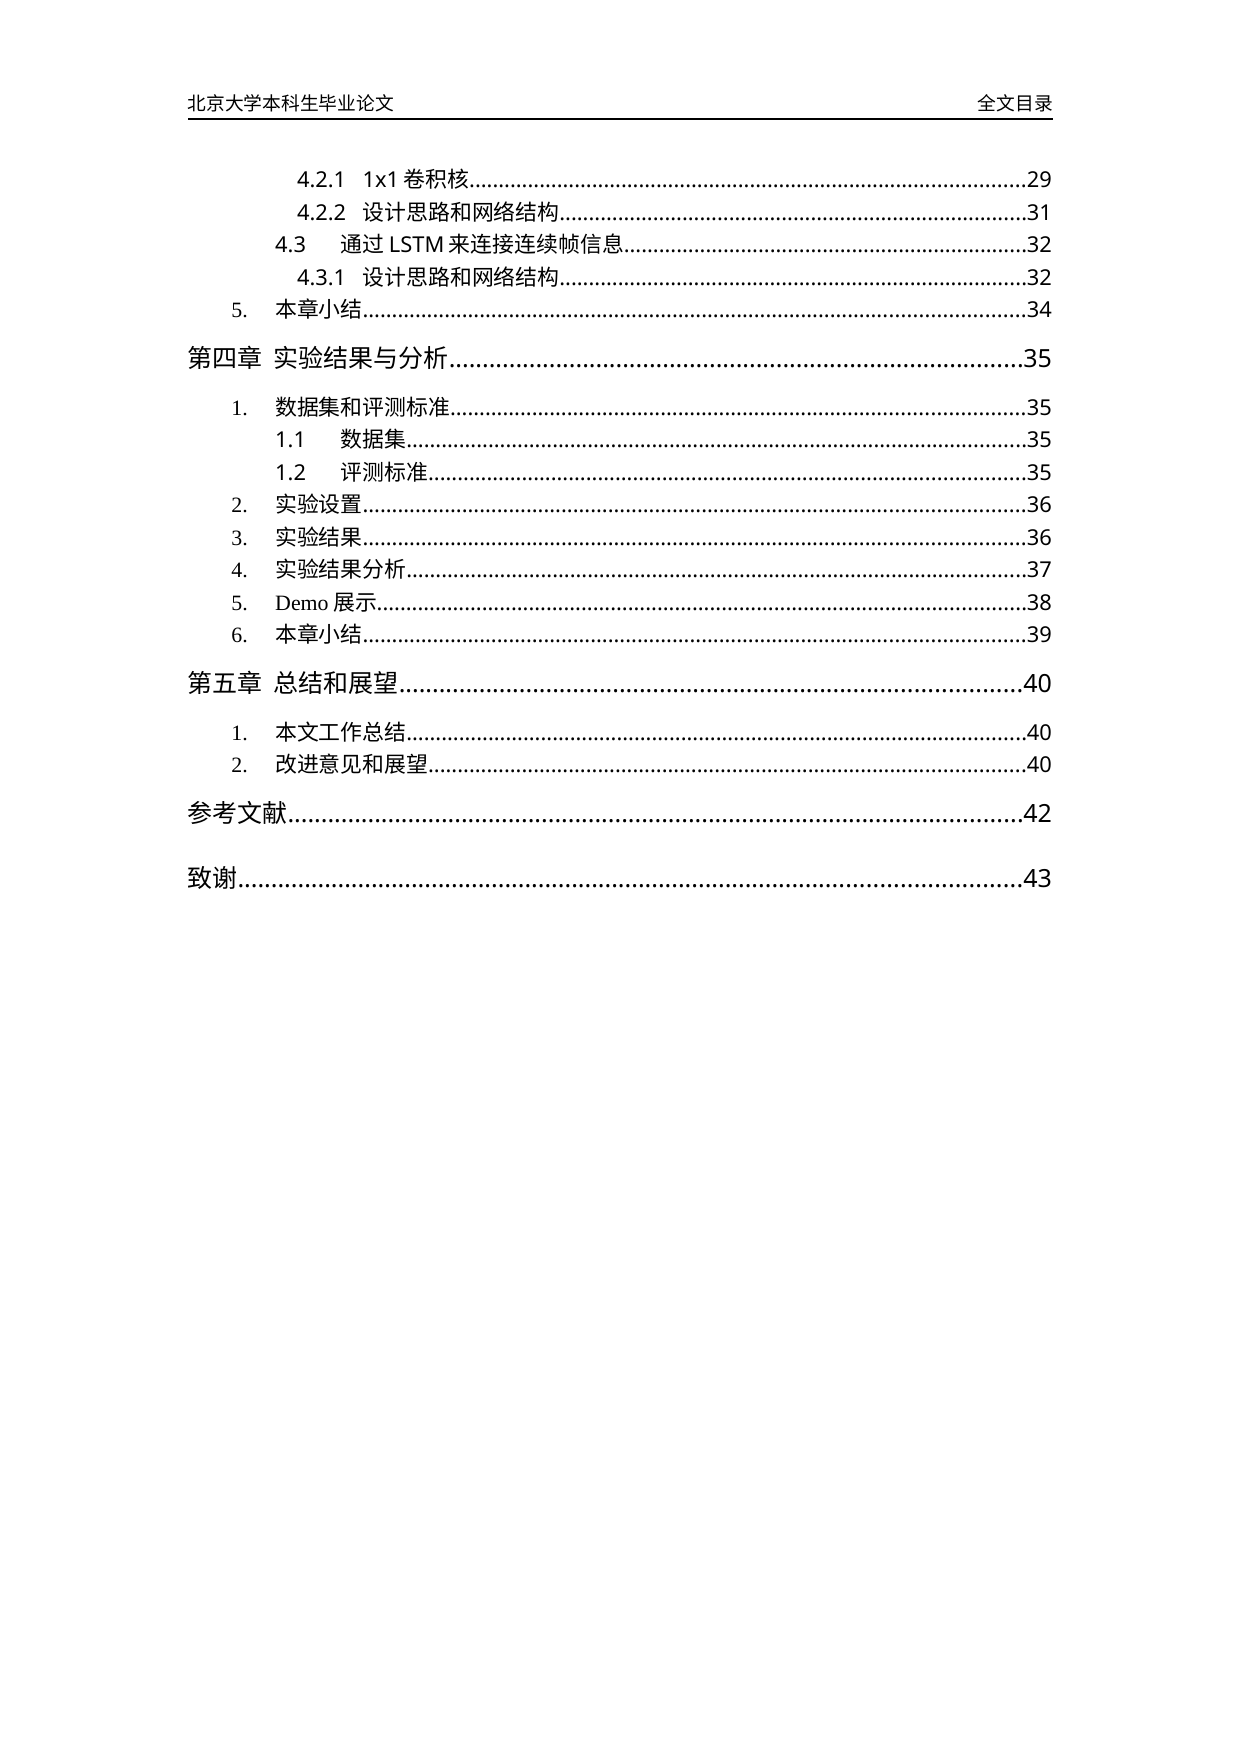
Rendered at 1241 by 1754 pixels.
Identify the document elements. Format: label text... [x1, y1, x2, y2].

text 4.2.1 1x1卷积核 29 [231, 162, 1053, 194]
text 5. 本章小结 34 [187, 292, 1053, 324]
text 1.2 评测标准 35 [231, 454, 1053, 487]
text 2. 实验设置 36 [187, 487, 1053, 519]
text 第四章 实验结果与分析 35 [187, 324, 1053, 389]
text 6. 本章小结 39 [187, 617, 1053, 649]
text 1. 本文工作总结 40 [187, 714, 1053, 747]
text 1.1 数据集 35 [231, 422, 1053, 454]
text 参考文献 42 [187, 779, 1053, 844]
text 2. 改进意见和展望 40 [187, 747, 1053, 779]
text 第五章 总结和展望 40 [187, 649, 1053, 714]
text 5. Demo展示 38 [187, 584, 1053, 617]
text 1. 数据集和评测标准 35 [187, 389, 1053, 422]
text 4.2.2 设计思路和网络结构 31 [231, 194, 1053, 227]
text 4. 实验结果分析 37 [187, 552, 1053, 584]
text 4.3 通过LSTM来连接连续帧信息 32 [231, 227, 1053, 259]
text 3. 实验结果 36 [187, 519, 1053, 552]
text 4.3.1 设计思路和网络结构 32 [231, 259, 1053, 292]
text 致谢 43 [187, 844, 1053, 909]
